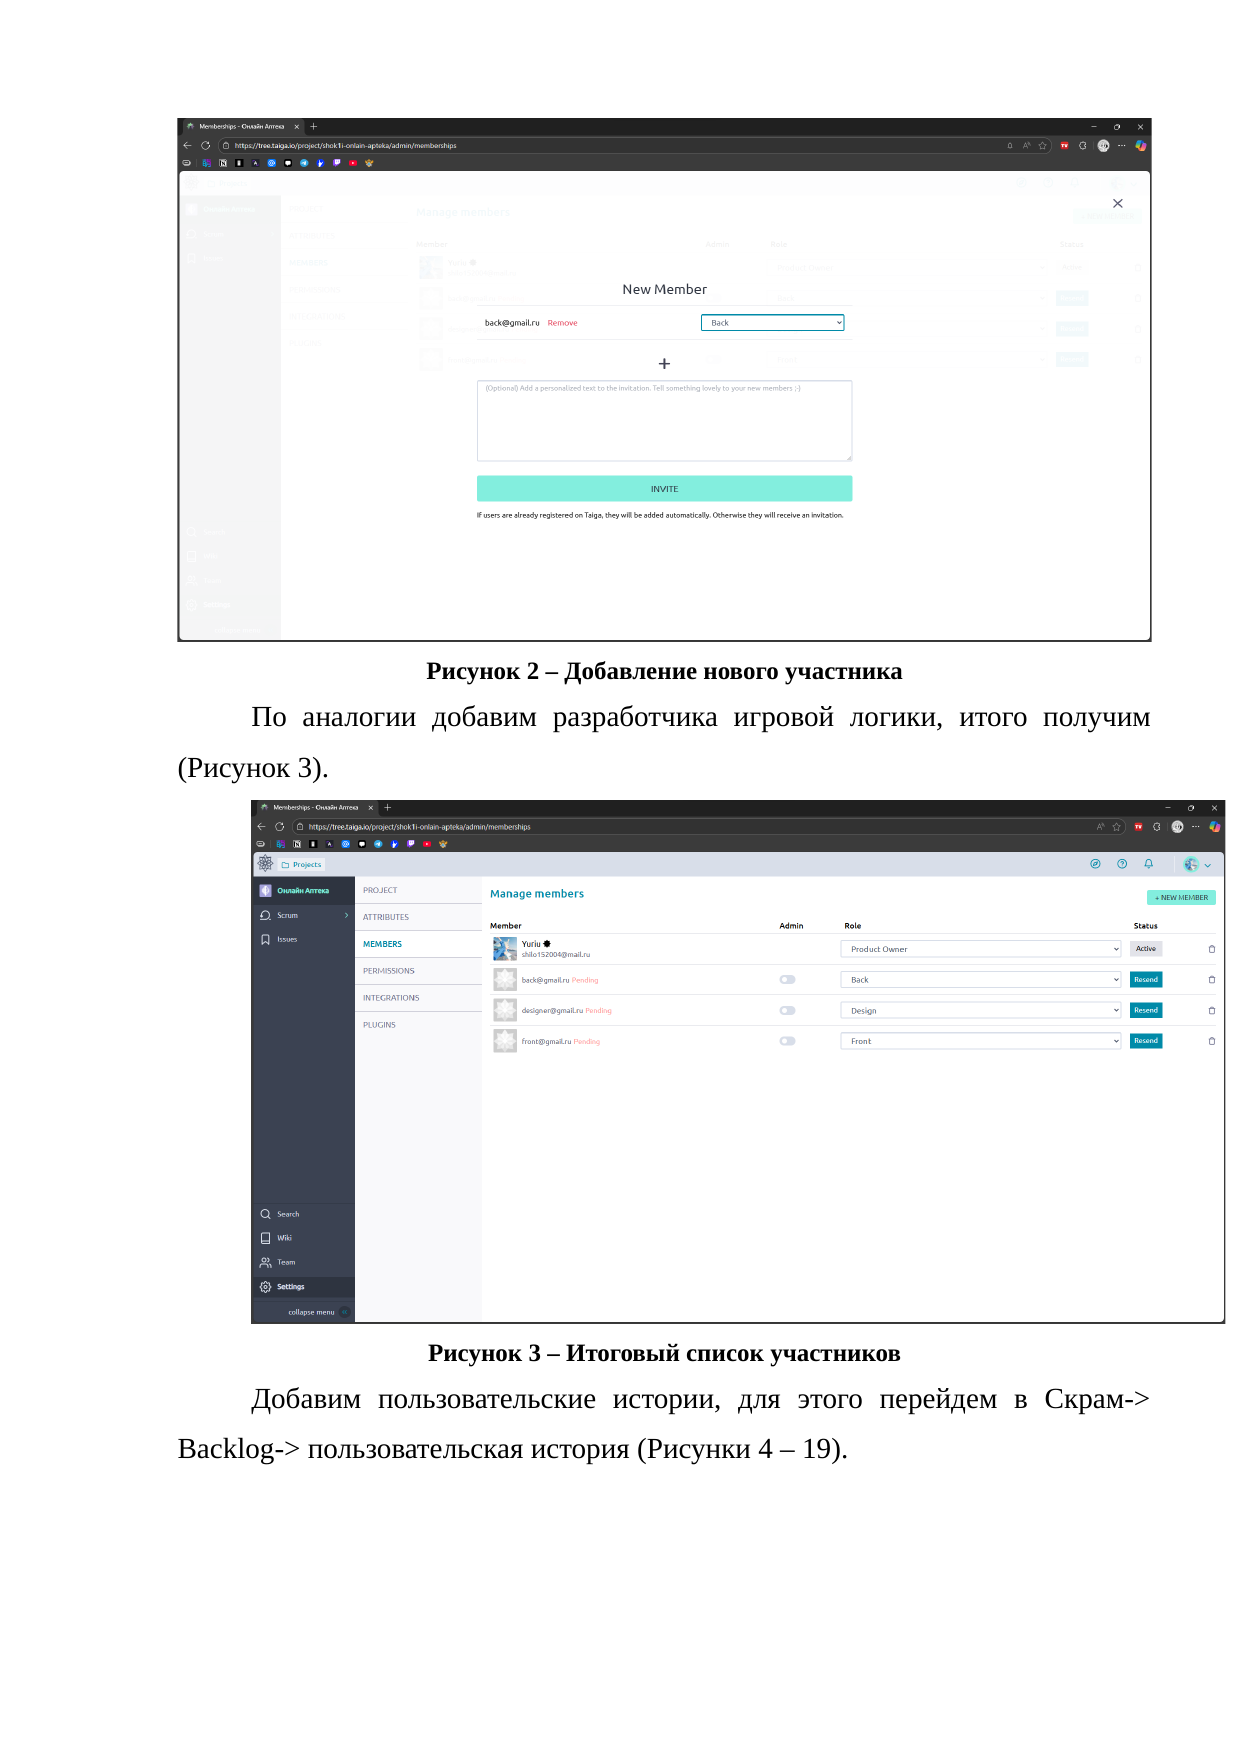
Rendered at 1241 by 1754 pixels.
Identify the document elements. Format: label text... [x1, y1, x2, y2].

text Рисунок 3 – Итоговый список участников [177, 1338, 1152, 1367]
text Добавим пользовательские истории, для этого перейдем в Скрам-> Backlog-> пользовательская история (Рисунки 4 – 19). [177, 1381, 1152, 1465]
text По аналогии добавим разработчика игровой логики, итого получим (Рисунок 3). [177, 699, 1152, 783]
text Рисунок 2 – Добавление нового участника [177, 656, 1152, 685]
picture [177, 118, 1152, 642]
picture [251, 800, 1226, 1324]
